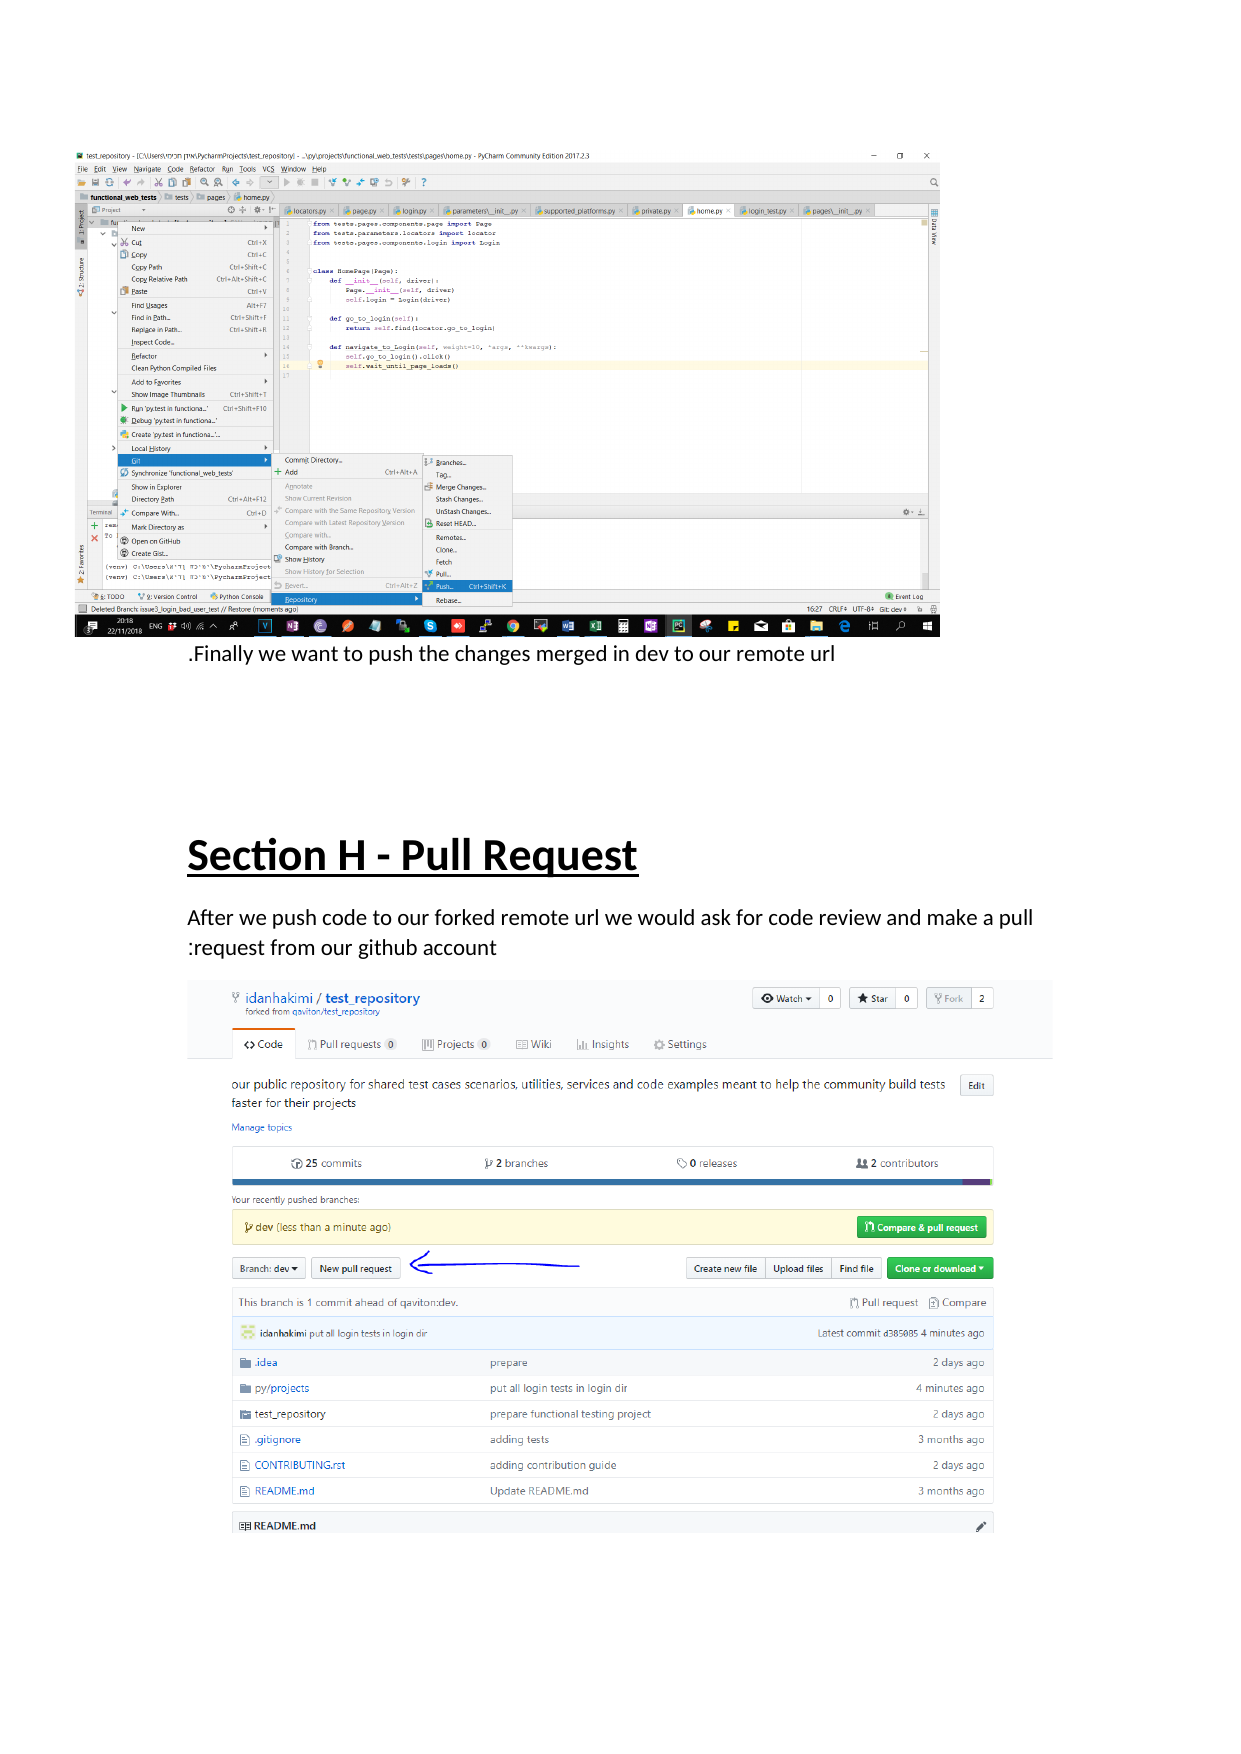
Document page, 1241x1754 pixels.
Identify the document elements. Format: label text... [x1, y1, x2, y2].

text Section H - Pull Request [187, 826, 1053, 882]
text After we push code to our forked remote url we would ask for code review and make a pull request from our github account: [187, 903, 1053, 962]
picture [187, 980, 1053, 1533]
list Finally we want to push the changes merged in dev to our remote url. [187, 639, 940, 667]
picture [74, 150, 940, 637]
